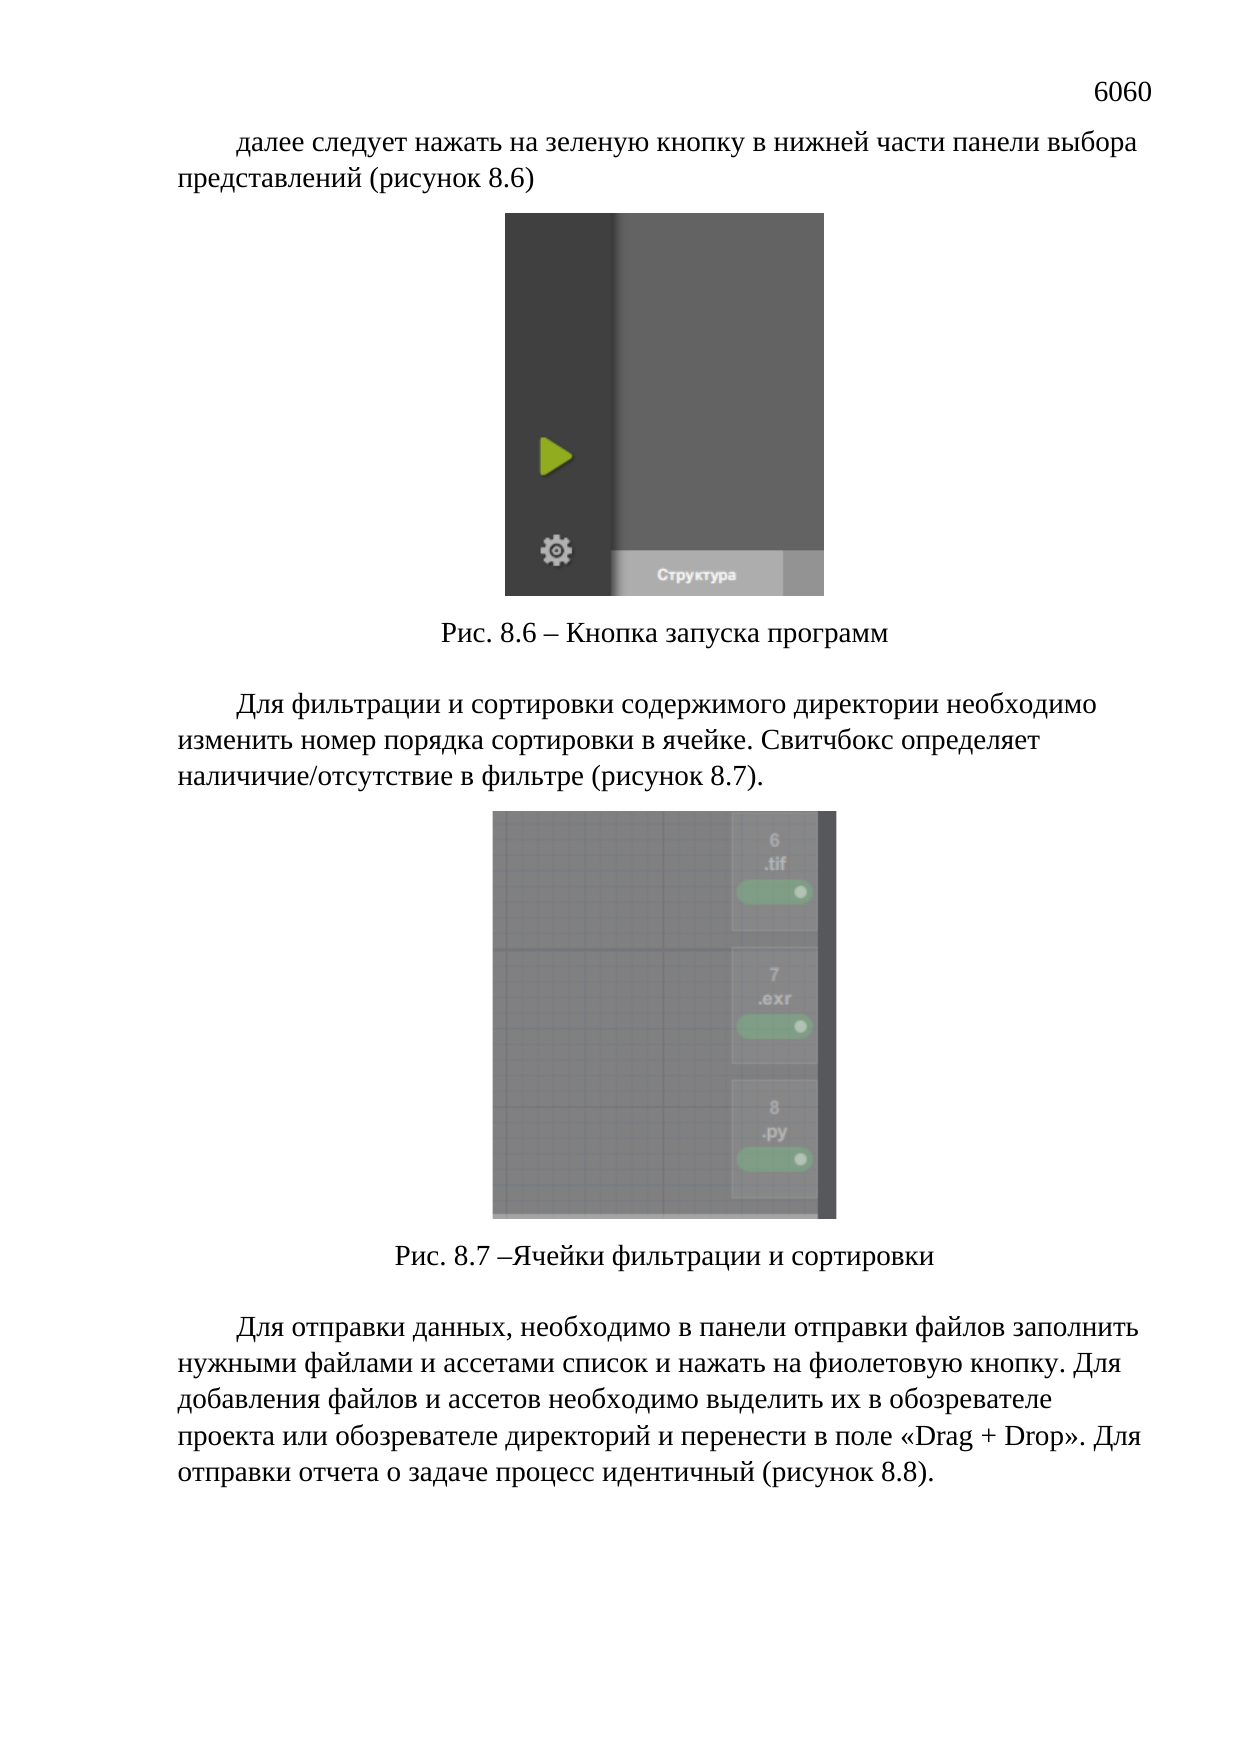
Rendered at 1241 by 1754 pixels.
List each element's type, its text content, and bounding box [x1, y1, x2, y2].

text Для фильтрации и сортировки содержимого директории необходимо изменить номер порядка сортировки в ячейке. Свитчбокс определяет наличичие/отсутствие в фильтре (рисунок 8.7). [177, 686, 1152, 792]
picture [505, 213, 824, 596]
picture [492, 811, 837, 1219]
text Для отправки данных, необходимо в панели отправки файлов заполнить нужными файлами и ассетами список и нажать на фиолетовую кнопку. Для добавления файлов и ассетов необходимо выделить их в обозревателе проекта или обозревателе директорий и перенести в поле «Drag + Drop». Для отправки отчета о задаче процесс идентичный (рисунок 8.8). [177, 1309, 1152, 1487]
text Рис. 8.6 – Кнопка запуска программ [177, 615, 1152, 649]
text далее следует нажать на зеленую кнопку в нижней части панели выбора представлений (рисунок 8.6) [177, 124, 1152, 194]
text Рис. 8.7 –Ячейки фильтрации и сортировки [177, 1238, 1152, 1272]
